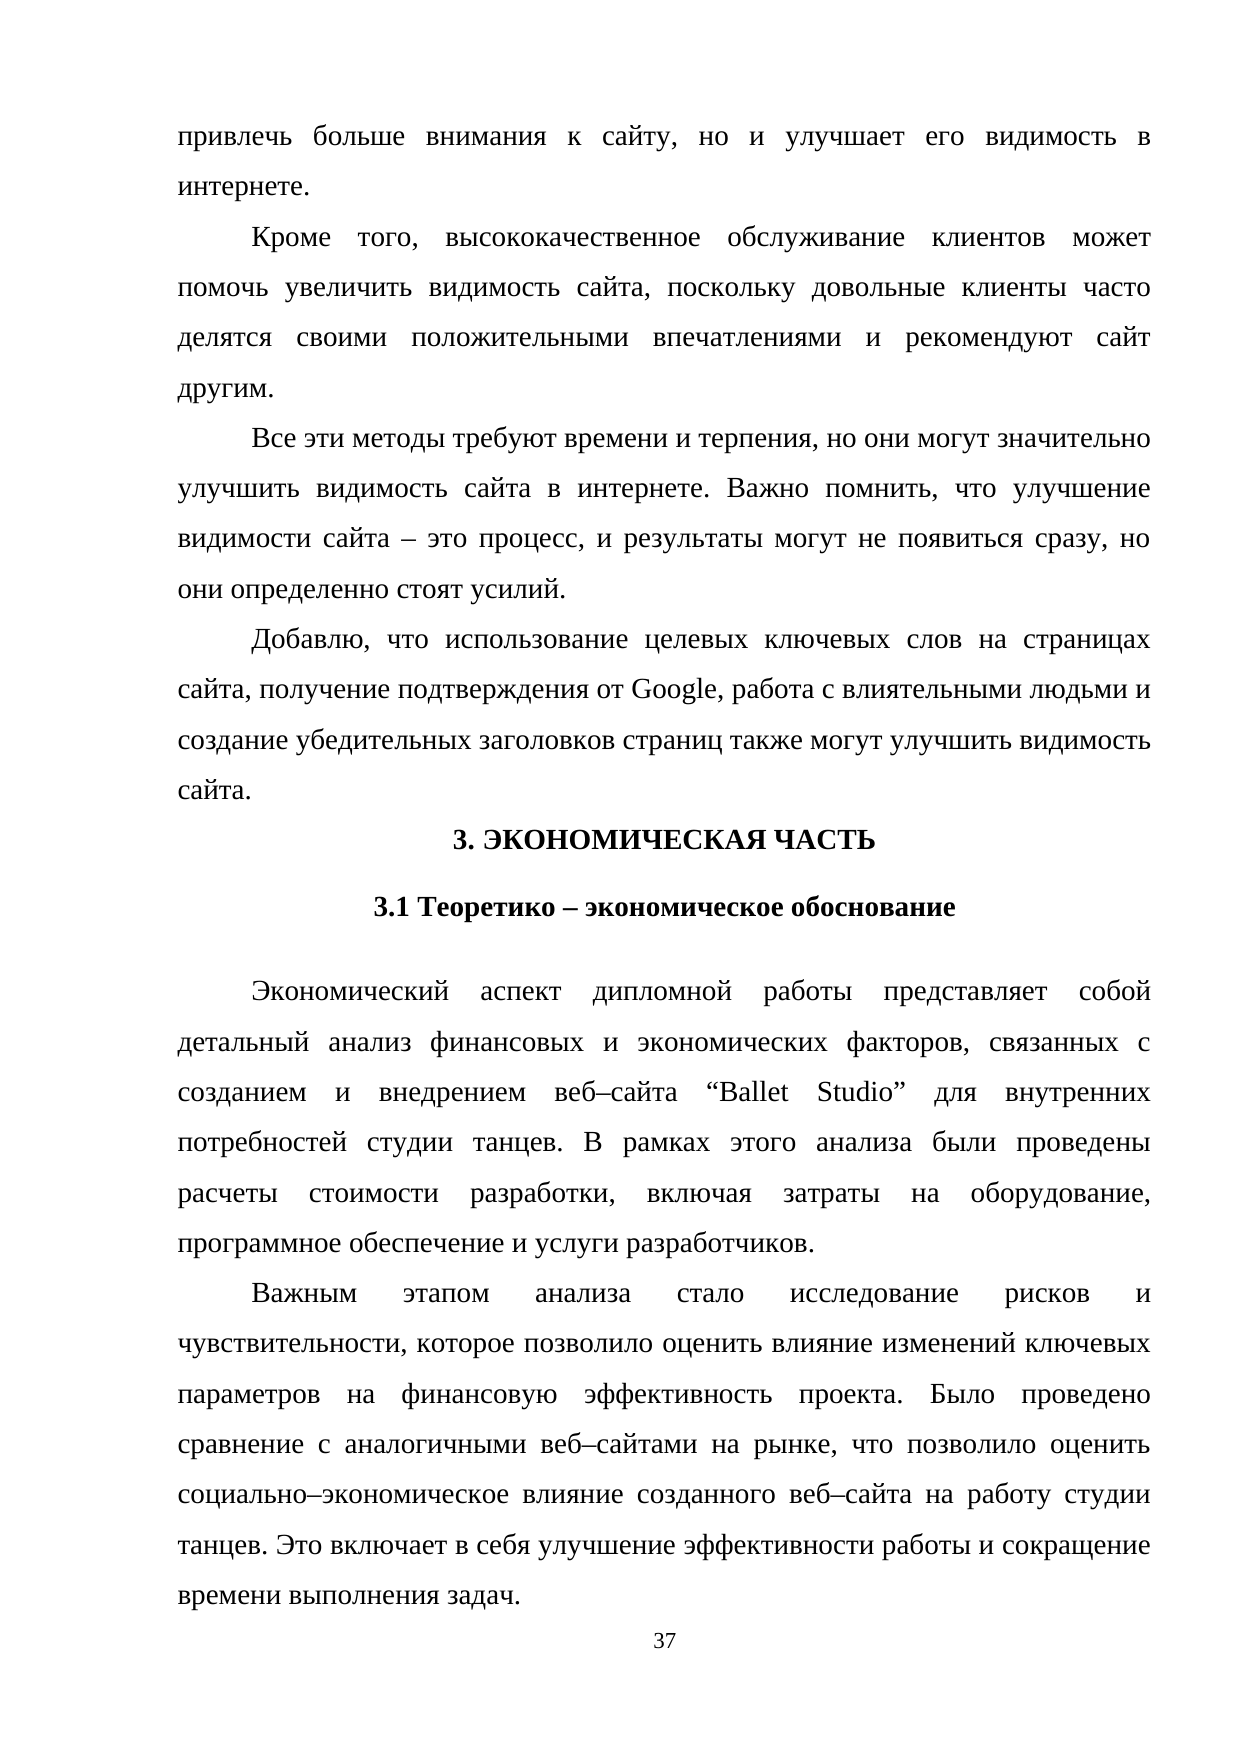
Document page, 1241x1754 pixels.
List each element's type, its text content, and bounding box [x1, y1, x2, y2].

text Важным этапом анализа стало исследование рисков и чувствительности, которое позволило оценить влияние изменений ключевых параметров на финансовую эффективность проекта. Было проведено сравнение с аналогичными веб–сайтами на рынке, что позволило оценить социально–экономическое влияние созданного веб–сайта на работу студии танцев. Это включает в себя улучшение эффективности работы и сокращение времени выполнения задач. [177, 1275, 1152, 1611]
text Добавлю, что использование целевых ключевых слов на страницах сайта, получение подтверждения от Google, работа с влиятельными людьми и создание убедительных заголовков страниц также могут улучшить видимость сайта. [177, 621, 1152, 806]
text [177, 118, 1152, 202]
text Экономический аспект дипломной работы представляет собой детальный анализ финансовых и экономических факторов, связанных с созданием и внедрением веб–сайта “Ballet Studio” для внутренних потребностей студии танцев. В рамках этого анализа были проведены расчеты стоимости разработки, включая затраты на оборудование, программное обеспечение и услуги разработчиков. [177, 973, 1152, 1258]
subtitle 3.1 Теоретико – экономическое обоснование [177, 889, 1152, 923]
text Кроме того, высококачественное обслуживание клиентов может помочь увеличить видимость сайта, поскольку довольные клиенты часто делятся своими положительными впечатлениями и рекомендуют сайт другим. [177, 219, 1152, 403]
subtitle ЭКОНОМИЧЕСКАЯ ЧАСТЬ [177, 822, 1152, 856]
text Все эти методы требуют времени и терпения, но они могут значительно улучшить видимость сайта в интернете. Важно помнить, что улучшение видимости сайта – это процесс, и результаты могут не появиться сразу, но они определенно стоят усилий. [177, 420, 1152, 604]
